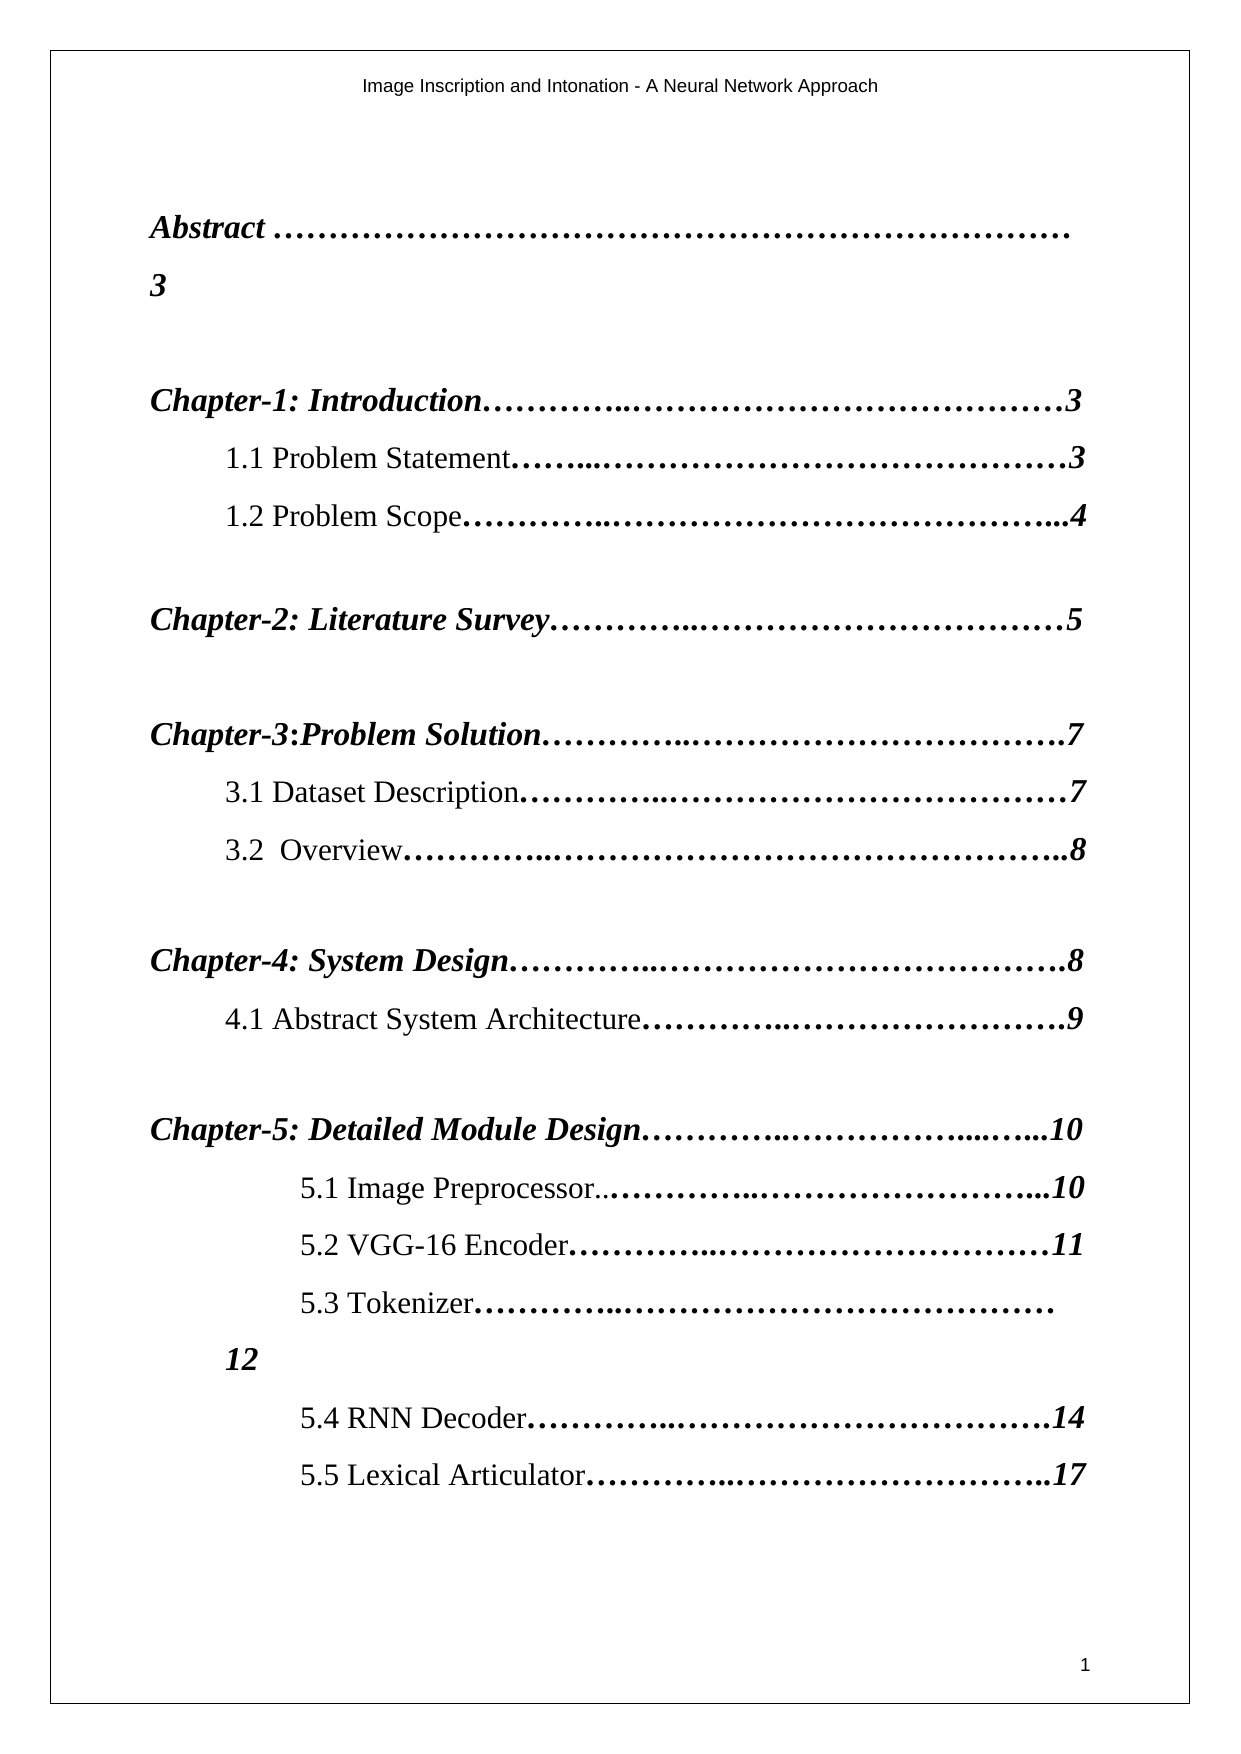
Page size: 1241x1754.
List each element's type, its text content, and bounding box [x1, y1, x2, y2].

text Chapter-1: Introduction…………..…………………………………3 [150, 380, 1090, 418]
text 3.1 Dataset Description…………..………………………………7 [225, 772, 1090, 810]
text Chapter-2: Literature Survey…………..……………………………5 [150, 599, 1090, 637]
text 5.1 Image Preprocessor..…………..……………………...10 [150, 1167, 1090, 1205]
text 1.1 Problem Statement……...……………………………………3 [225, 437, 1090, 476]
text Chapter-5: Detailed Module Design…………..……………....…...10 [150, 1109, 1090, 1148]
text 5.5 Lexical Articulator…………..………………………..17 [225, 1454, 1090, 1493]
text Chapter-4: System Design…………..……………………………….8 [150, 941, 1090, 979]
text 5.4 RNN Decoder…………..…………………………….14 [225, 1397, 1090, 1435]
text 4.1 Abstract System Architecture…………..…………………….9 [225, 998, 1090, 1036]
text Chapter-3:Problem Solution…………..…………………………….7 [150, 714, 1090, 752]
text Abstract ………………………………………………………………3 [150, 207, 1090, 303]
text 3.2 Overview…………..………………………………………..8 [225, 829, 1090, 867]
text 5.2 VGG-16 Encoder…………..…………………………11 [225, 1224, 1090, 1263]
text 1.2 Problem Scope…………..…………………………………...4 [225, 495, 1090, 533]
text 5.3 Tokenizer…………..…………………………………12 [225, 1282, 1090, 1378]
